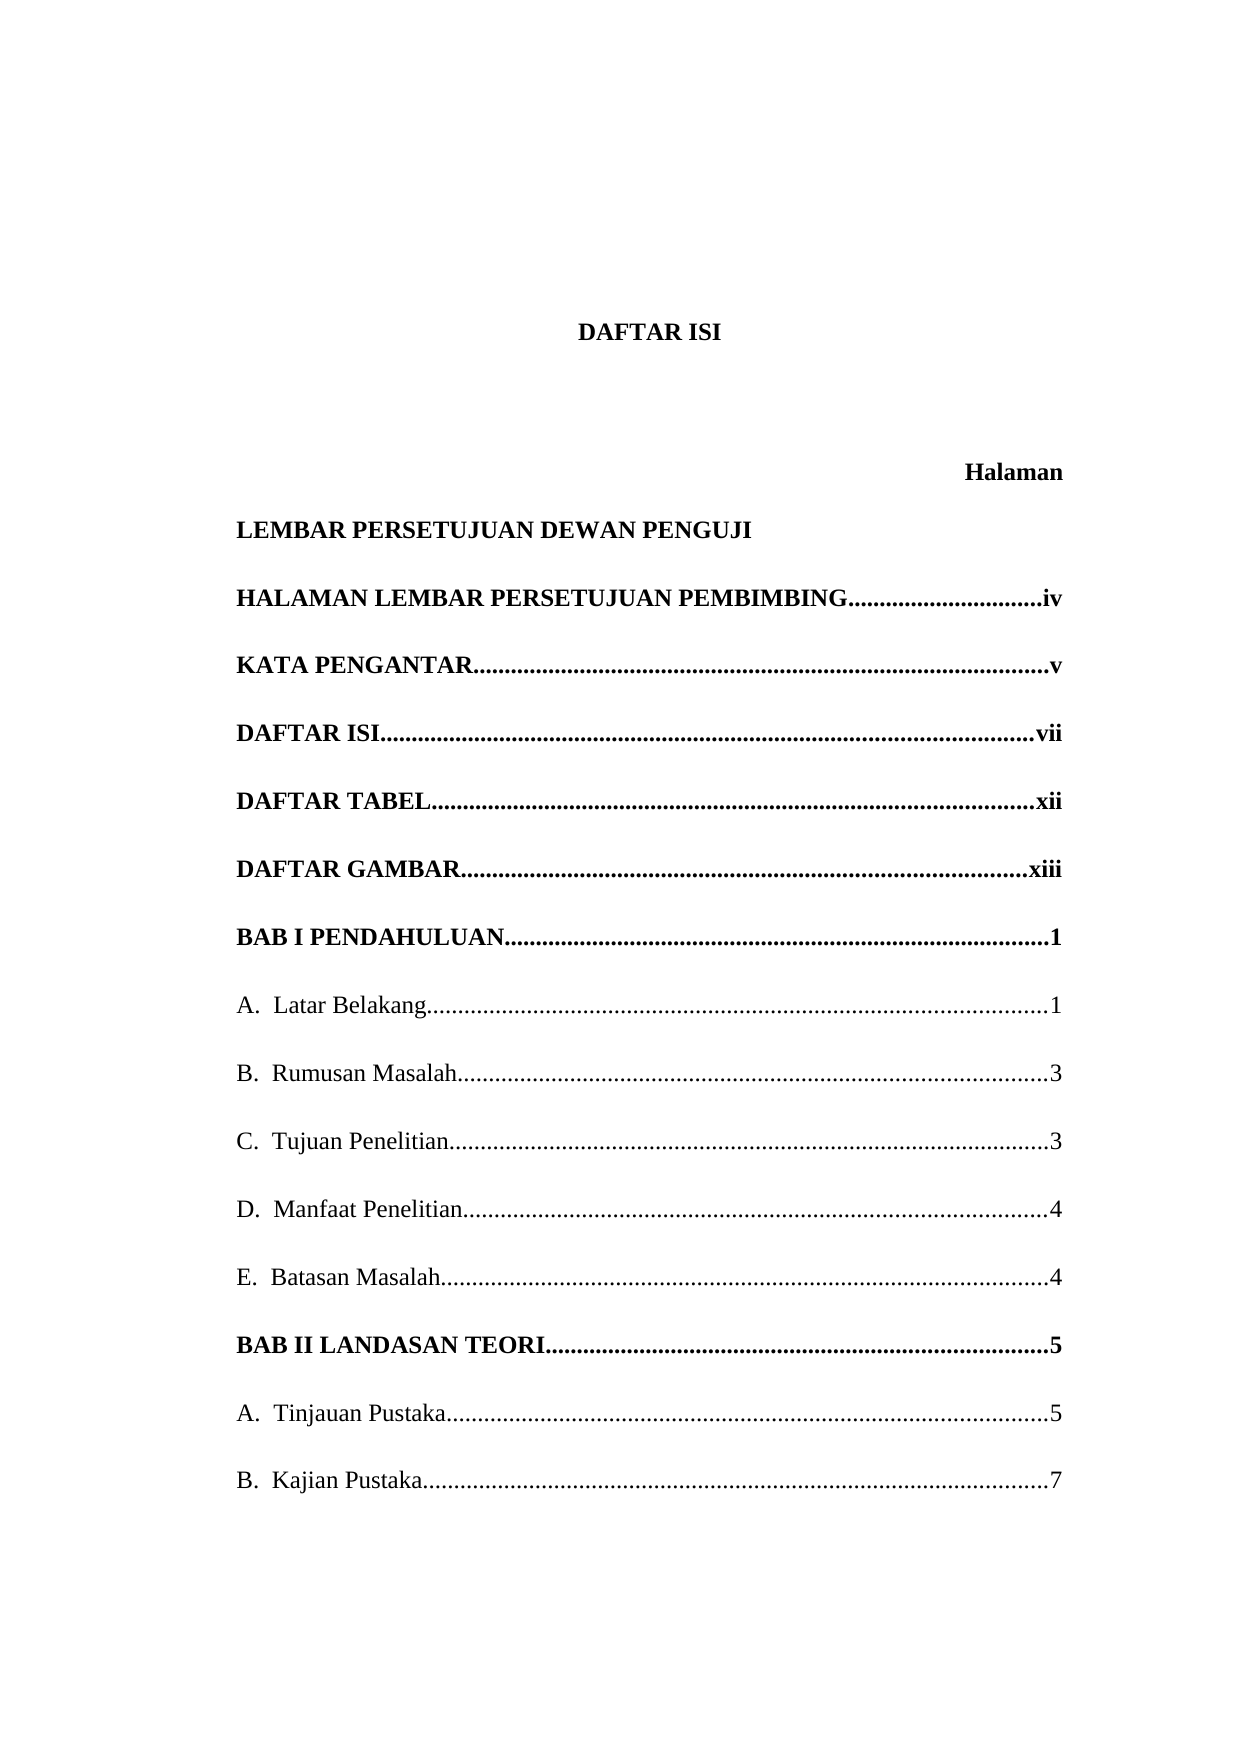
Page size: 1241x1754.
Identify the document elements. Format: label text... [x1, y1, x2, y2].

text HALAMAN LEMBAR PERSETUJUAN PEMBIMBING iv [236, 583, 1063, 611]
text DAFTAR ISI vii [236, 718, 1063, 747]
text KATA PENGANTAR v [236, 651, 1063, 679]
text BAB I PENDAHULUAN 1 [236, 922, 1063, 951]
text LEMBAR PERSETUJUAN DEWAN PENGUJI ii [236, 515, 1063, 543]
text A. Tinjauan Pustaka 5 [236, 1398, 1063, 1426]
text A. Latar Belakang 1 [236, 990, 1063, 1019]
text E. Batasan Masalah 4 [236, 1262, 1063, 1291]
text B. Kajian Pustaka 7 [236, 1466, 1063, 1494]
text BAB II LANDASAN TEORI 5 [236, 1330, 1063, 1358]
text DAFTAR TABEL xii [236, 786, 1063, 815]
text B. Rumusan Masalah 3 [236, 1058, 1063, 1087]
subtitle DAFTAR ISI [236, 317, 1063, 346]
text D. Manfaat Penelitian 4 [236, 1194, 1063, 1223]
text C. Tujuan Penelitian 3 [236, 1126, 1063, 1155]
subtitle Halaman [236, 457, 1063, 486]
text DAFTAR GAMBAR xiii [236, 854, 1063, 883]
